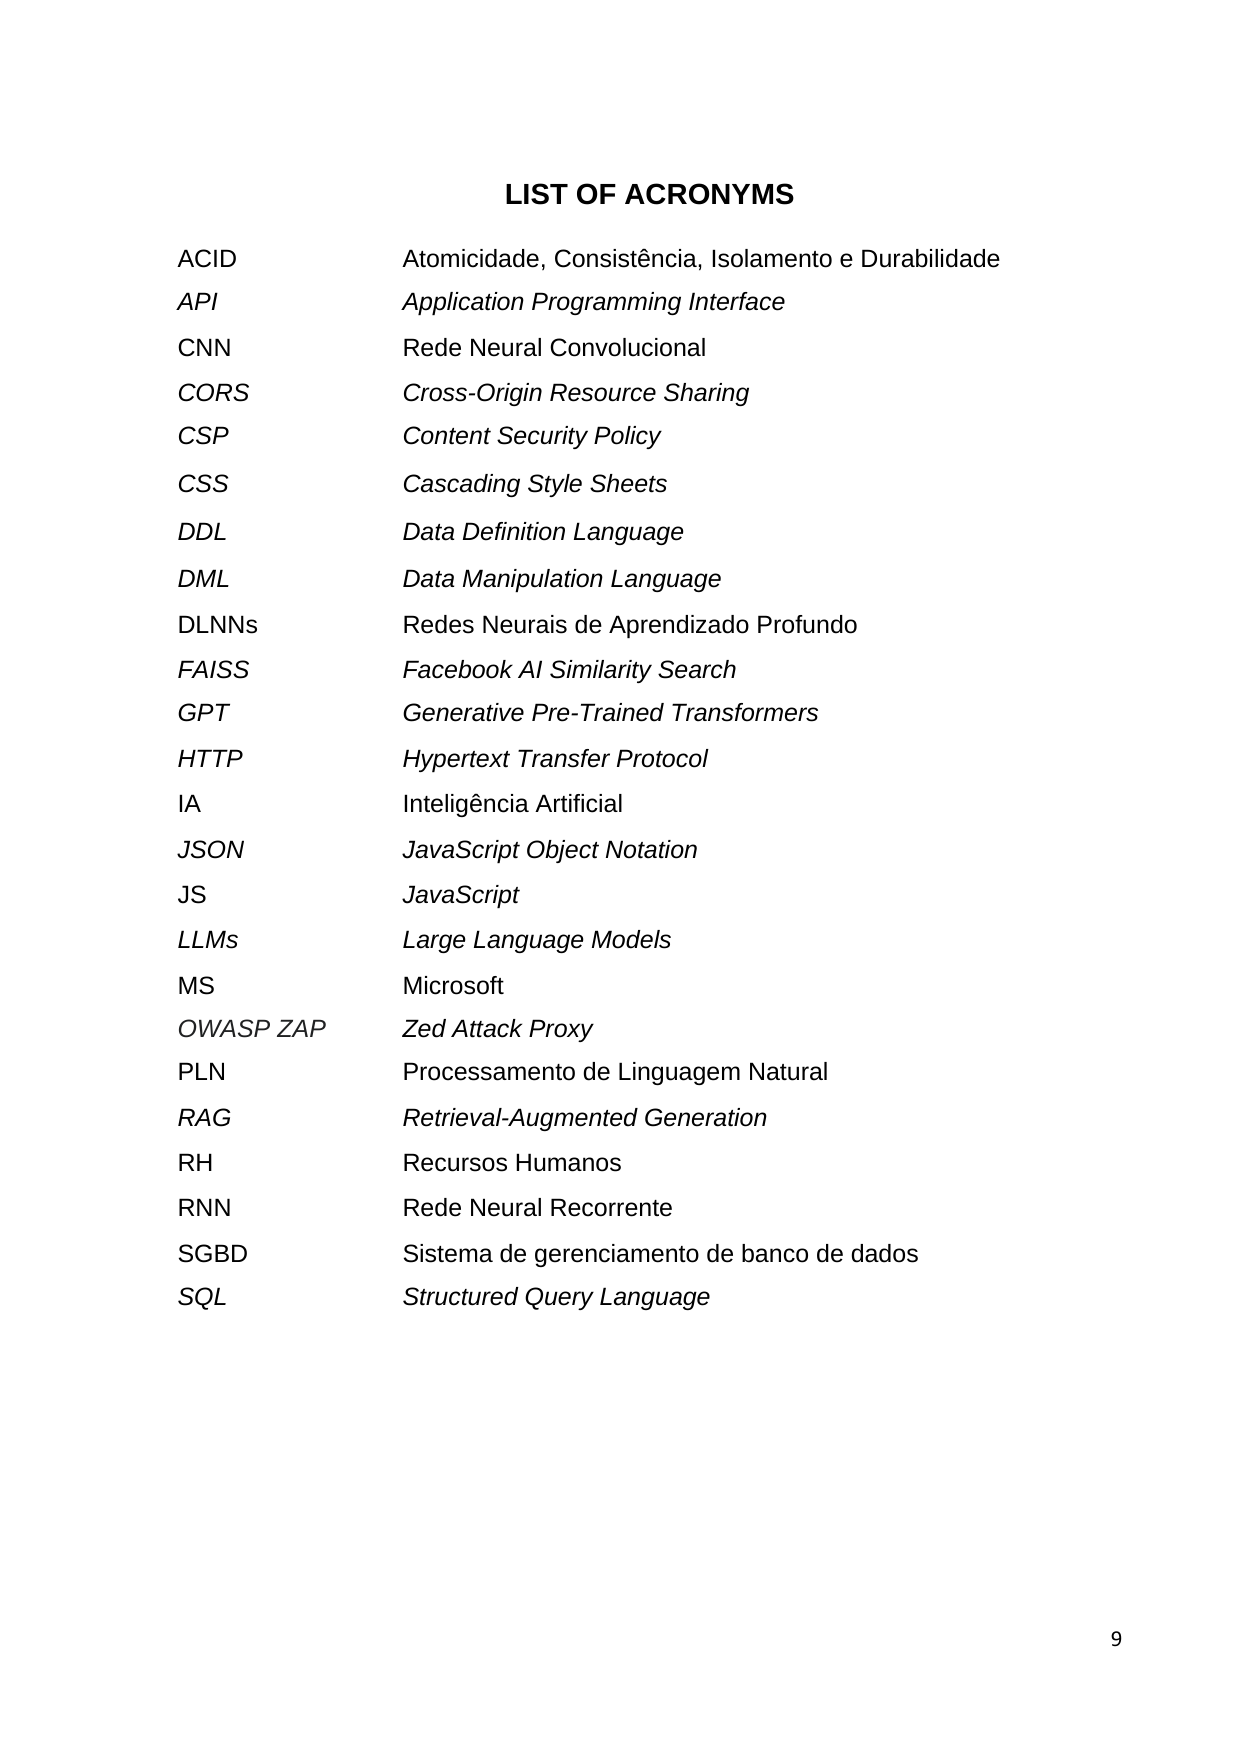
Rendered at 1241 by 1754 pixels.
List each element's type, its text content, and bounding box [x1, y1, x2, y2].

text LLMs Large Language Models [177, 925, 1122, 954]
text DML Data Manipulation Language [177, 564, 1122, 593]
text RNN Rede Neural Recorrente [177, 1193, 1122, 1222]
text FAISS Facebook AI Similarity Search [177, 655, 1122, 684]
text DLNNs Redes Neurais de Aprendizado Profundo [177, 610, 1122, 638]
text CSP Content Security Policy [177, 421, 1122, 450]
text CSS Cascading Style Sheets [177, 469, 1122, 498]
text ACID Atomicidade, Consistência, Isolamento e Durabilidade [177, 244, 1122, 273]
text DDL Data Definition Language [177, 517, 1122, 545]
text GPT Generative Pre-Trained Transformers [177, 698, 1122, 727]
text PLN Processamento de Linguagem Natural [177, 1057, 1122, 1086]
text HTTP Hypertext Transfer Protocol [177, 744, 1122, 772]
text IA Inteligência Artificial [177, 789, 1122, 818]
text JSON JavaScript Object Notation [177, 834, 1122, 863]
text SQL Structured Query Language [177, 1282, 1122, 1311]
text LIST OF ACRONYMS [177, 177, 1122, 211]
text RAG Retrieval-Augmented Generation [177, 1102, 1122, 1131]
text OWASP ZAP Zed Attack Proxy [402, 1014, 1122, 1043]
text JS JavaScript [177, 880, 1122, 909]
text SGBD Sistema de gerenciamento de banco de dados [177, 1239, 1122, 1267]
text CORS Cross-Origin Resource Sharing [177, 378, 1122, 407]
text CNN Rede Neural Convolucional [177, 333, 1122, 361]
text MS Microsoft [177, 971, 1122, 999]
text API Application Programming Interface [177, 287, 1122, 316]
text RH Recursos Humanos [177, 1148, 1122, 1177]
